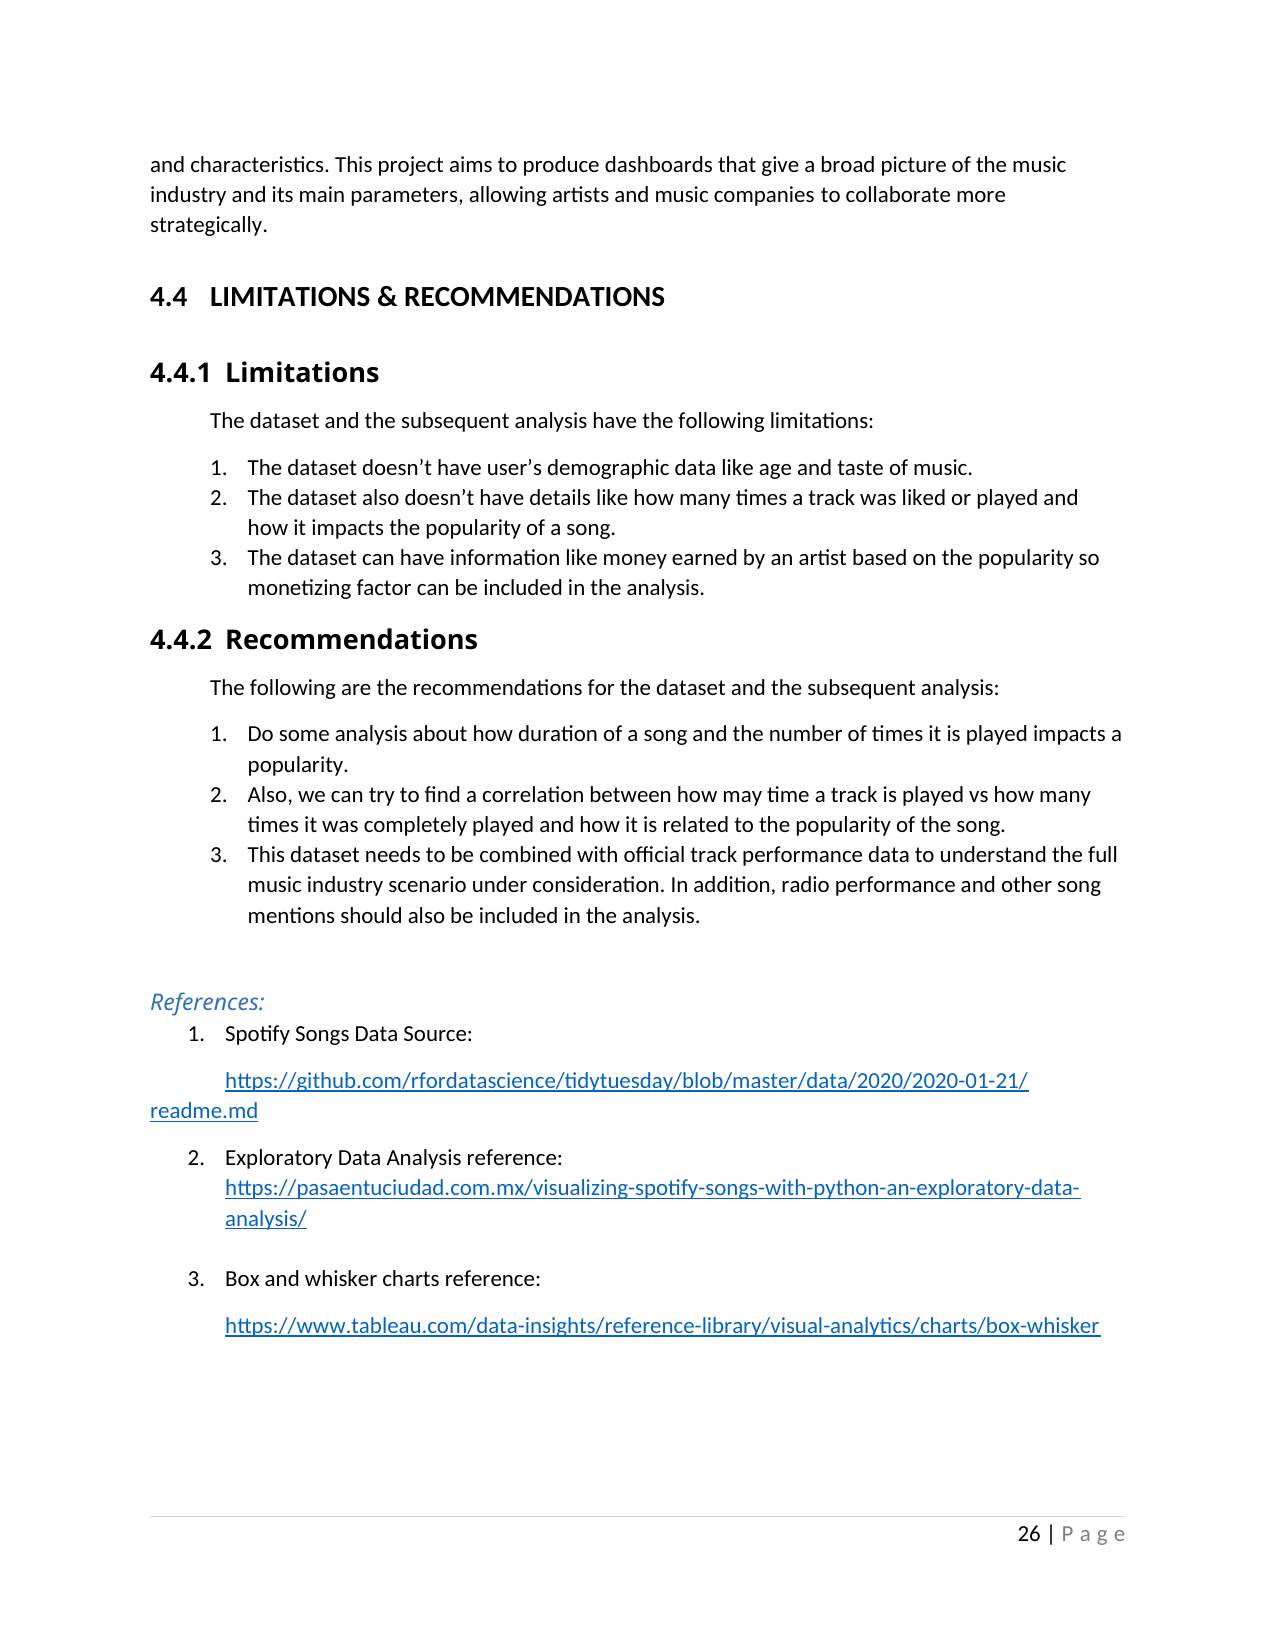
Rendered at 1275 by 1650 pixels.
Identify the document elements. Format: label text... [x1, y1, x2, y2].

text The dataset and the subsequent analysis have the following limitations: [150, 406, 1125, 434]
text The following are the recommendations for the dataset and the subsequent analysis: [150, 673, 1125, 701]
list Do some analysis about how duration of a song and the number of times it is played impacts a popularity. [210, 719, 1125, 778]
list This dataset needs to be combined with official track performance data to understand the full music industry scenario under consideration. In addition, radio performance and other song mentions should also be included in the analysis. [210, 840, 1125, 929]
list The dataset doesn’t have user’s demographic data like age and taste of music. [210, 453, 1125, 481]
list Box and whisker charts reference: [187, 1264, 1125, 1292]
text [150, 150, 1125, 238]
subtitle References: [150, 986, 1125, 1017]
list Spotify Songs Data Source: [187, 1019, 1125, 1047]
list Also, we can try to find a correlation between how may time a track is played vs how many times it was completely played and how it is related to the popularity of the song. [210, 780, 1125, 838]
list https://pasaentuciudad.com.mx/visualizing-spotify-songs-with-python-an-exploratory-data-analysis/ [225, 1173, 1125, 1232]
text https://github.com/rfordatascience/tidytuesday/blob/master/data/2020/2020-01-21/readme.md [150, 1066, 1125, 1124]
list The dataset can have information like money earned by an artist based on the popularity so monetizing factor can be included in the analysis. [210, 543, 1125, 602]
subtitle Recommendations [150, 620, 1125, 657]
list The dataset also doesn’t have details like how many times a track was liked or played and how it impacts the popularity of a song. [210, 483, 1125, 541]
text https://www.tableau.com/data-insights/reference-library/visual-analytics/charts/box-whisker [150, 1311, 1125, 1339]
subtitle Limitations & recommendationS [150, 278, 1125, 314]
subtitle Limitations [150, 353, 1125, 390]
list Exploratory Data Analysis reference: [187, 1143, 1125, 1171]
